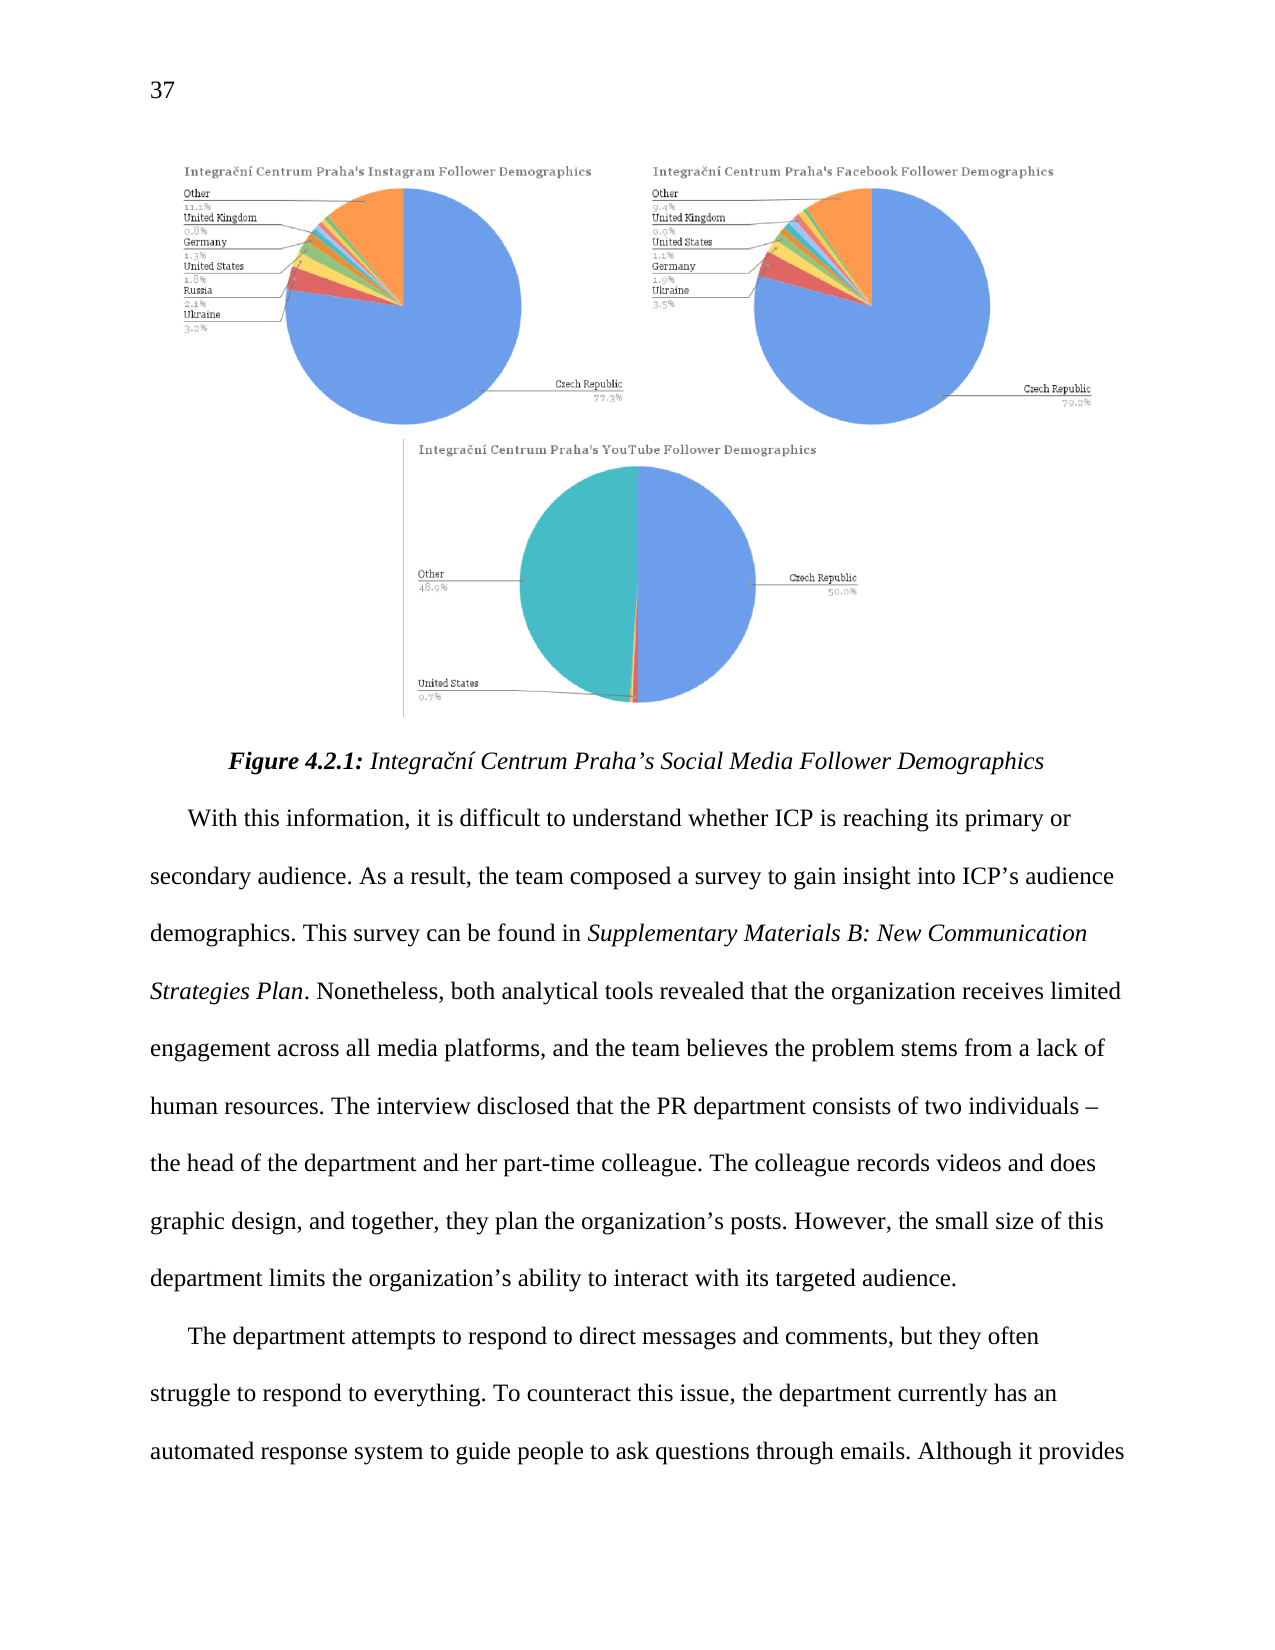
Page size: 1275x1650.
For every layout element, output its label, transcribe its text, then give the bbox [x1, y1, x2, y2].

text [150, 1321, 1125, 1464]
text With this information, it is difficult to understand whether ICP is reaching its primary or secondary audience. As a result, the team composed a survey to gain insight into ICP’s audience demographics. This survey can be found in Supplementary Materials B: New Communication Strategies Plan. Nonetheless, both analytical tools revealed that the organization receives limited engagement across all media platforms, and the team believes the problem stems from a lack of human resources. The interview disclosed that the PR department consists of two individuals – the head of the department and her part-time colleague. The colleague records videos and does graphic design, and together, they plan the organization’s posts. However, the small size of this department limits the organization’s ability to interact with its targeted audience. [150, 803, 1125, 1292]
picture [169, 150, 1106, 717]
